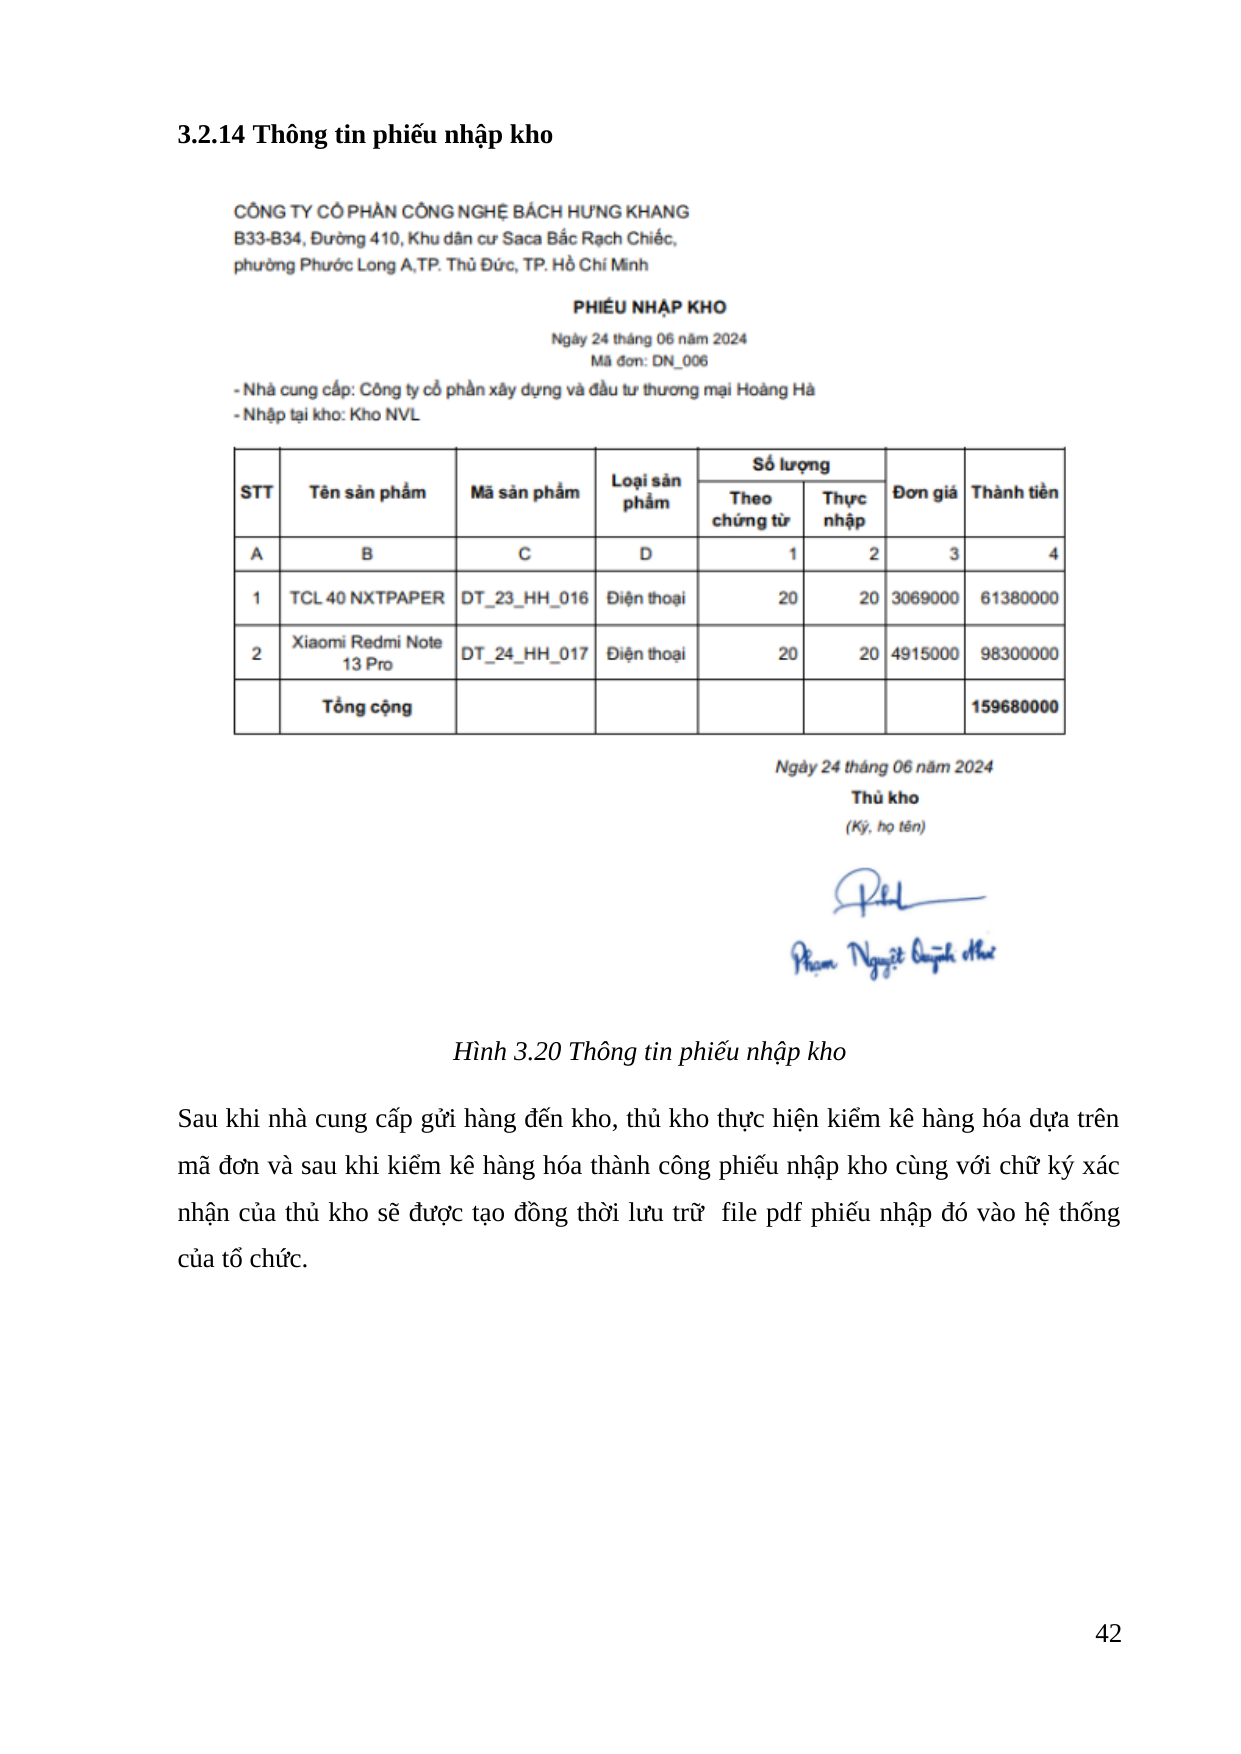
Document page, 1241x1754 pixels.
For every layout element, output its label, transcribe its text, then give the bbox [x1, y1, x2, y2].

picture [198, 164, 1102, 1020]
subtitle Thông tin phiếu nhập kho [177, 118, 1122, 149]
text Sau khi nhà cung cấp gửi hàng đến kho, thủ kho thực hiện kiểm kê hàng hóa dựa trên mã đơn và sau khi kiểm kê hàng hóa thành công phiếu nhập kho cùng với chữ ký xác nhận của thủ kho sẽ được tạo đồng thời lưu trữ file pdf phiếu nhập đó vào hệ thống của tổ chức. [177, 1102, 1122, 1273]
